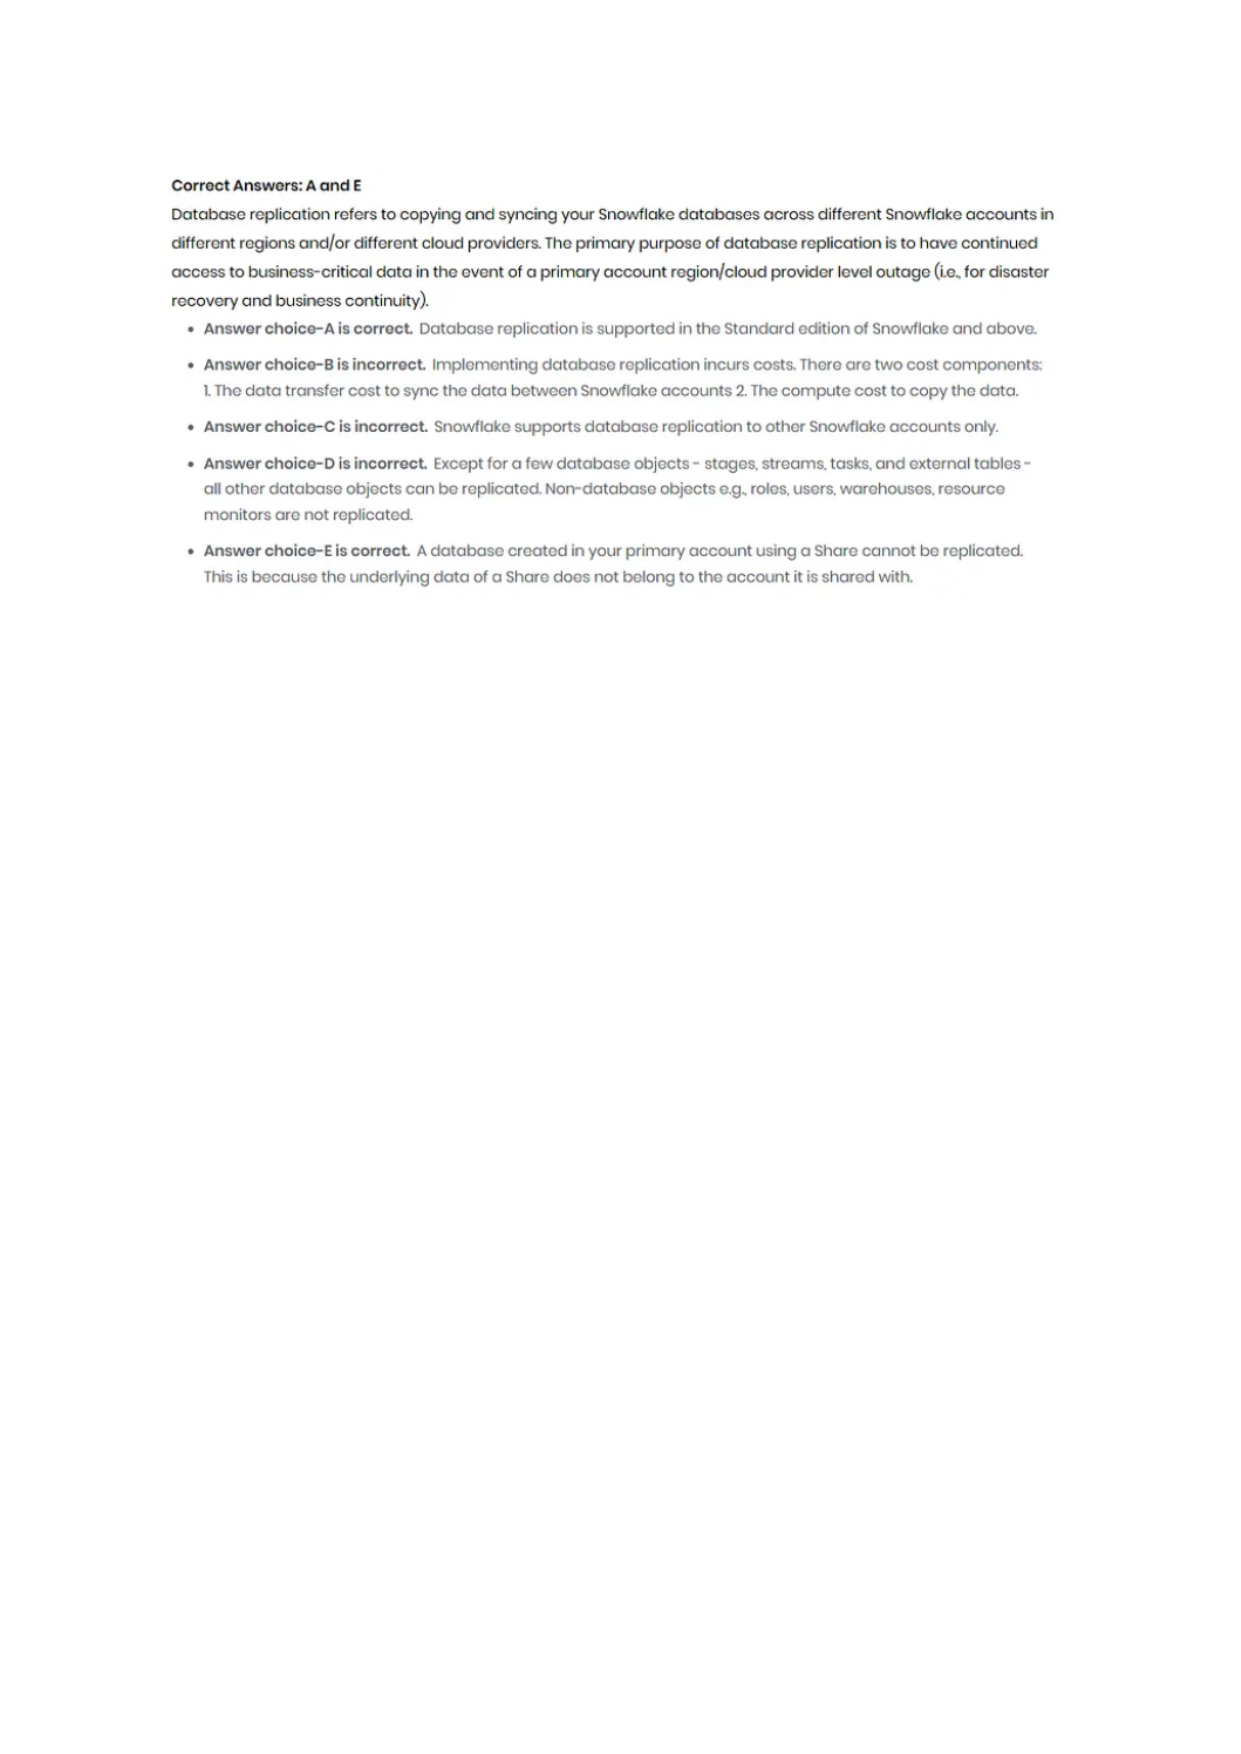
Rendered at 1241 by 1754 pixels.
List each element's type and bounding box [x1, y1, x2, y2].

picture [150, 150, 1091, 602]
